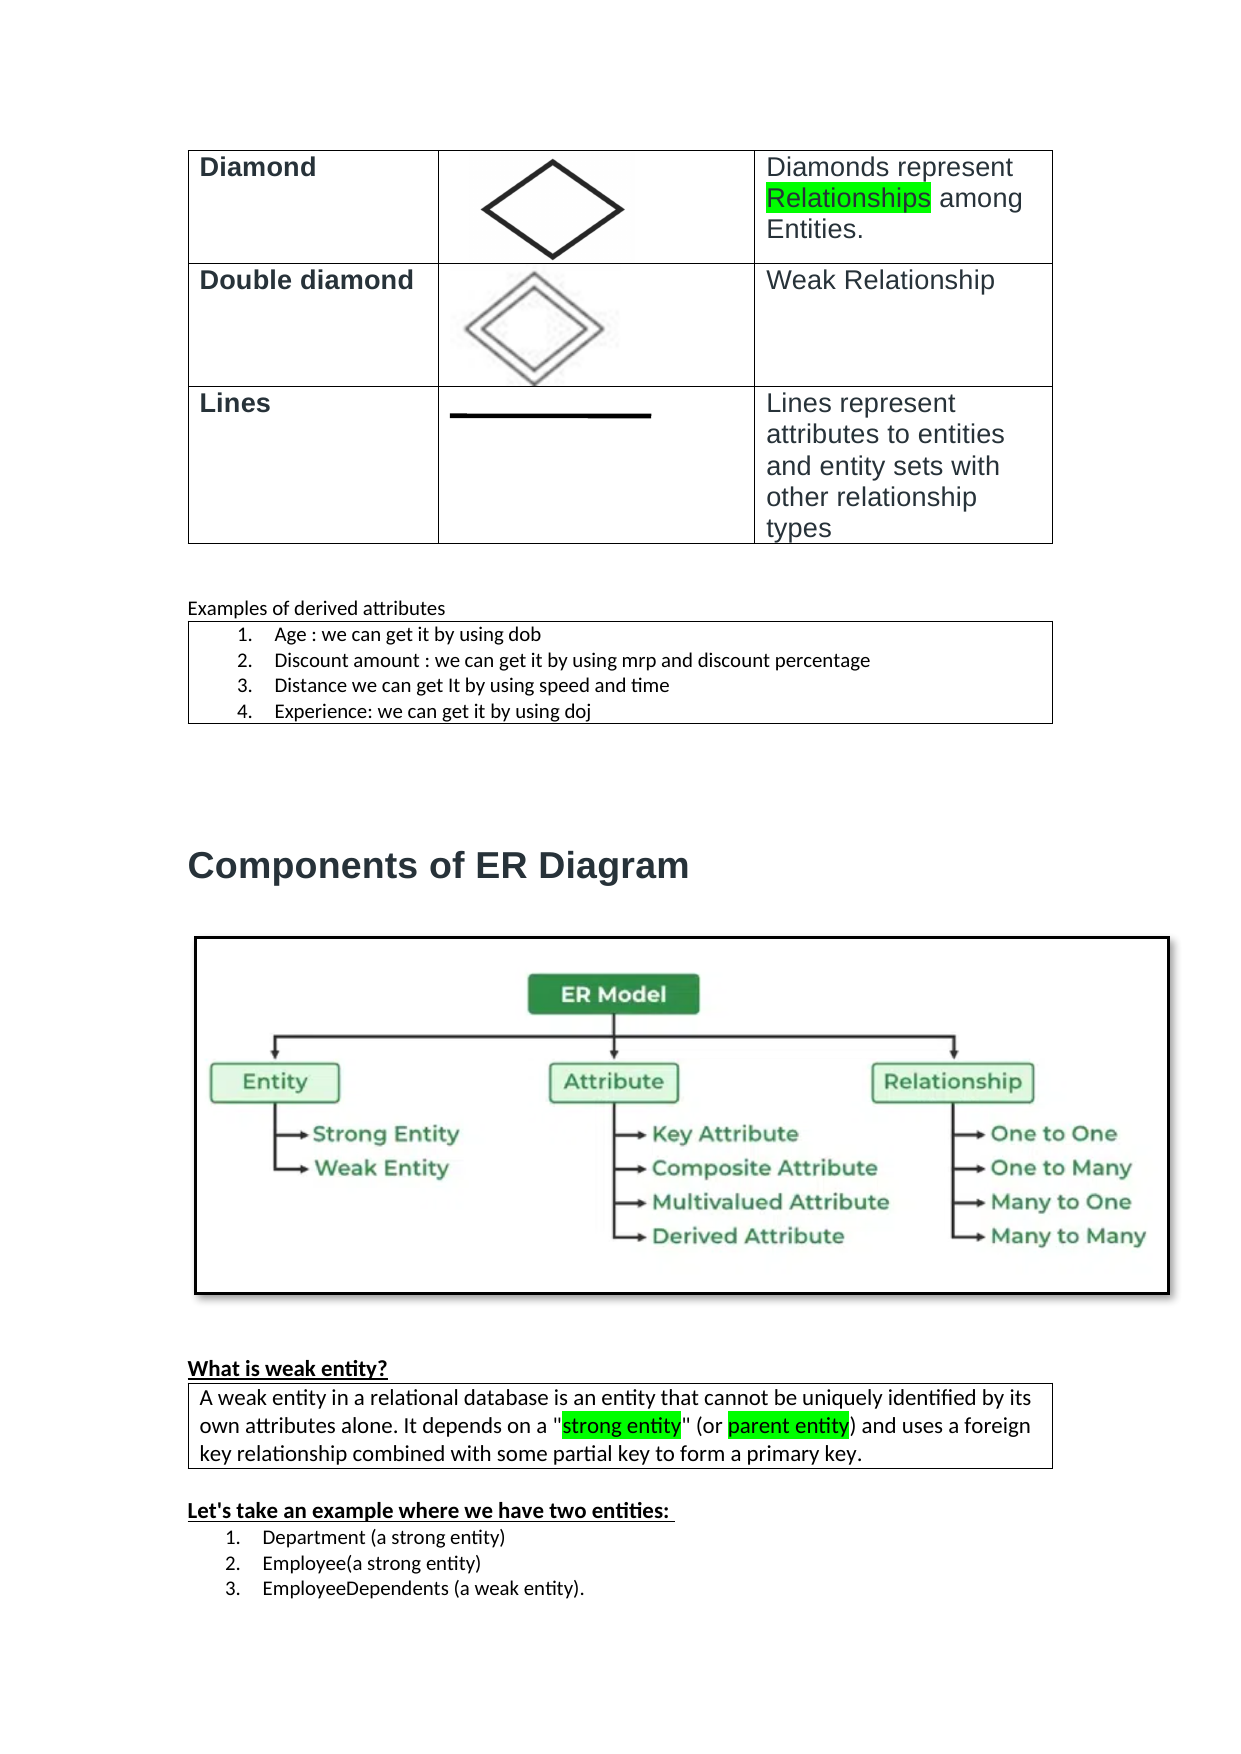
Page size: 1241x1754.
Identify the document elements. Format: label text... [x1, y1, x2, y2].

table_cell Diamonds represent Relationships among Entities. [755, 151, 1052, 263]
table_cell Lines [189, 387, 438, 543]
table_header A weak entity in a relational database is an entity that cannot be uniquely identified by its own attributes alone. It depends on a "strong entity" (or parent entity) and uses a foreign key relationship combined with some partial key to form a primary key. [189, 1384, 1052, 1467]
text Examples of derived attributes [187, 595, 1053, 621]
table_cell [439, 151, 450, 263]
picture [470, 153, 634, 263]
table_header Age : we can get it by using dob Discount amount : we can get it by using mrp and discount percentage Distance we can get It by using speed and time Experience: we can get it by using doj [189, 622, 1052, 723]
text Let's take an example where we have two entities: [187, 1497, 1053, 1524]
table_cell [439, 387, 754, 543]
list Employee(a strong entity) [225, 1550, 1053, 1575]
subtitle Components of ER Diagram [187, 844, 1053, 887]
table_cell Weak Relationship [755, 264, 1052, 386]
table_cell [743, 151, 754, 263]
picture [449, 264, 621, 386]
list EmployeeDependents (a weak entity). [225, 1575, 1053, 1601]
list Department (a strong entity) [225, 1524, 1053, 1550]
table_cell [743, 264, 754, 386]
text What is weak entity? [187, 1354, 1053, 1382]
picture [197, 939, 1167, 1292]
table_cell Diamond [189, 151, 438, 263]
table_cell Double diamond [189, 264, 438, 386]
table_cell [439, 264, 449, 386]
